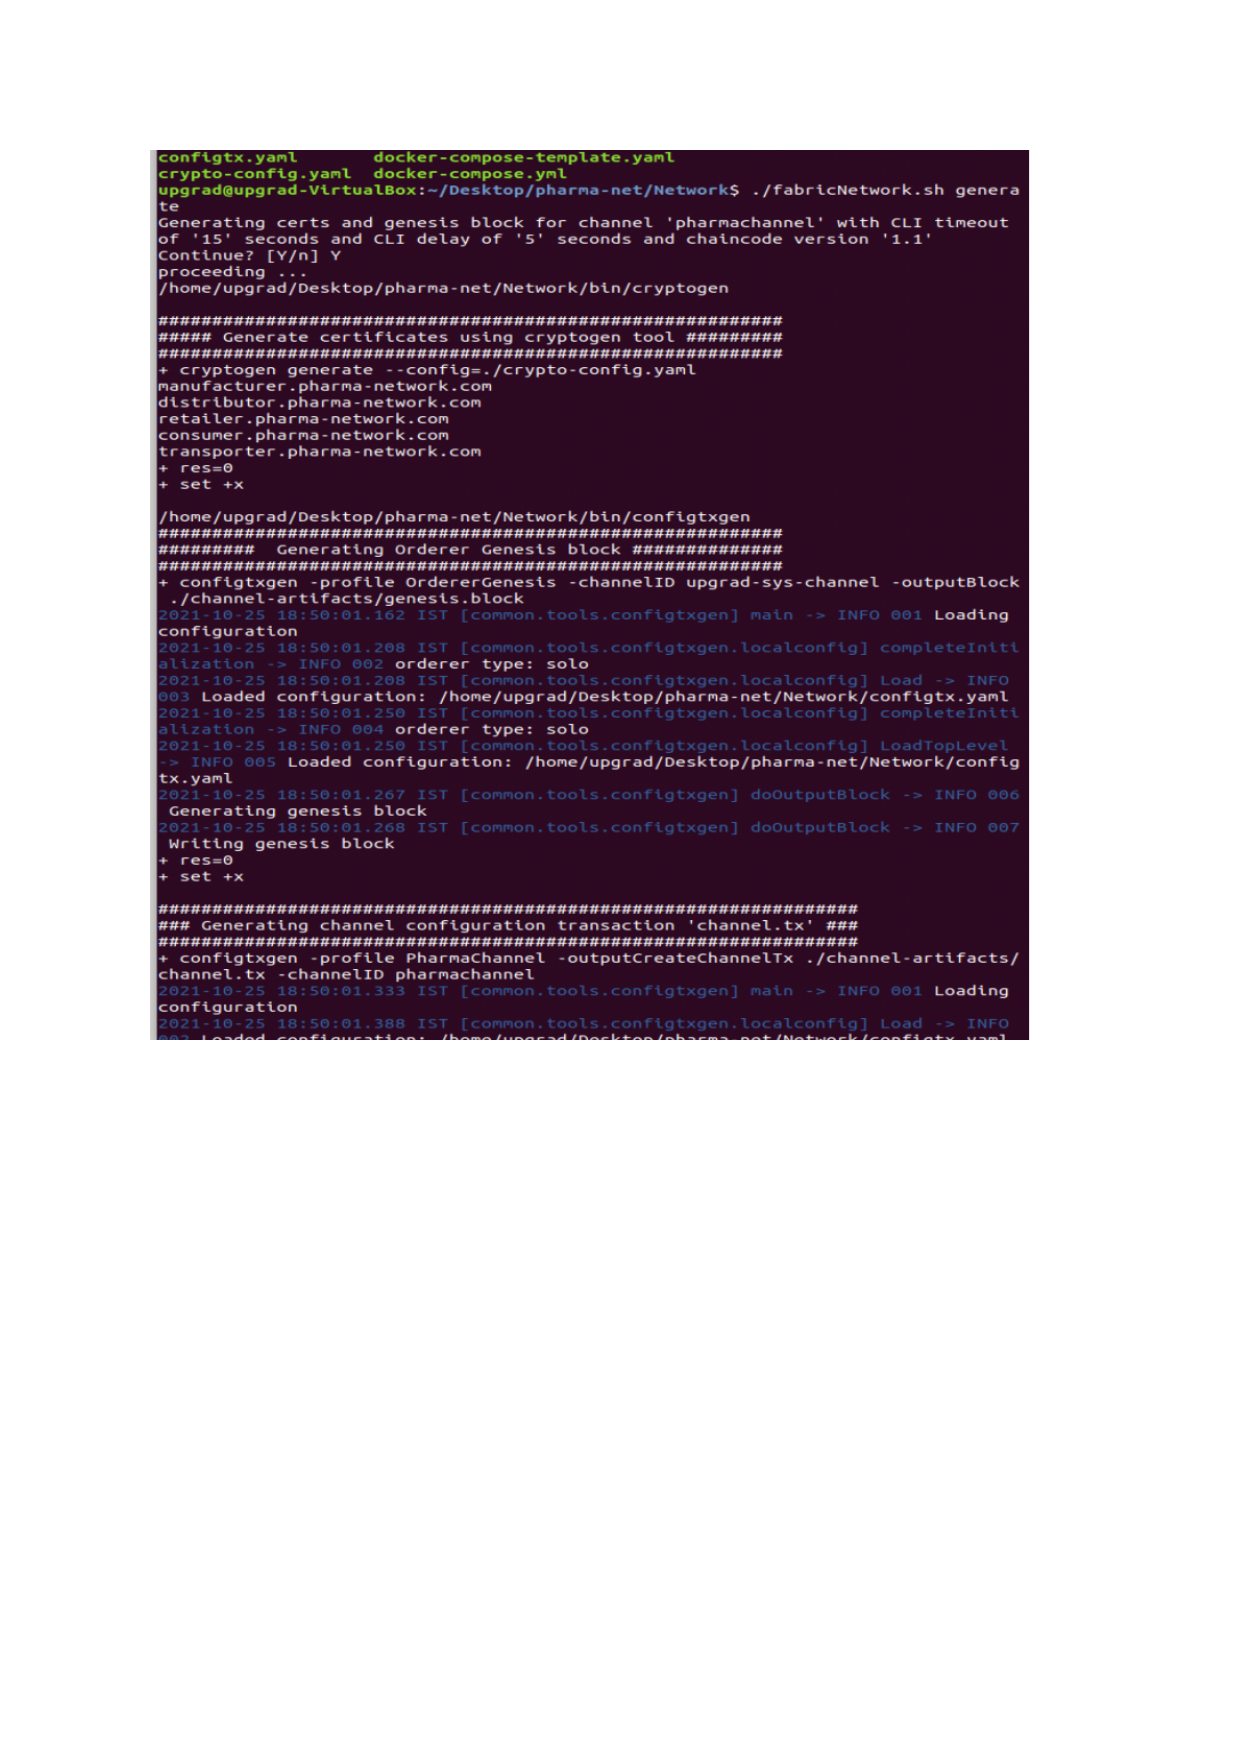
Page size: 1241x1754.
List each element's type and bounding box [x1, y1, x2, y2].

picture [150, 150, 1030, 1040]
